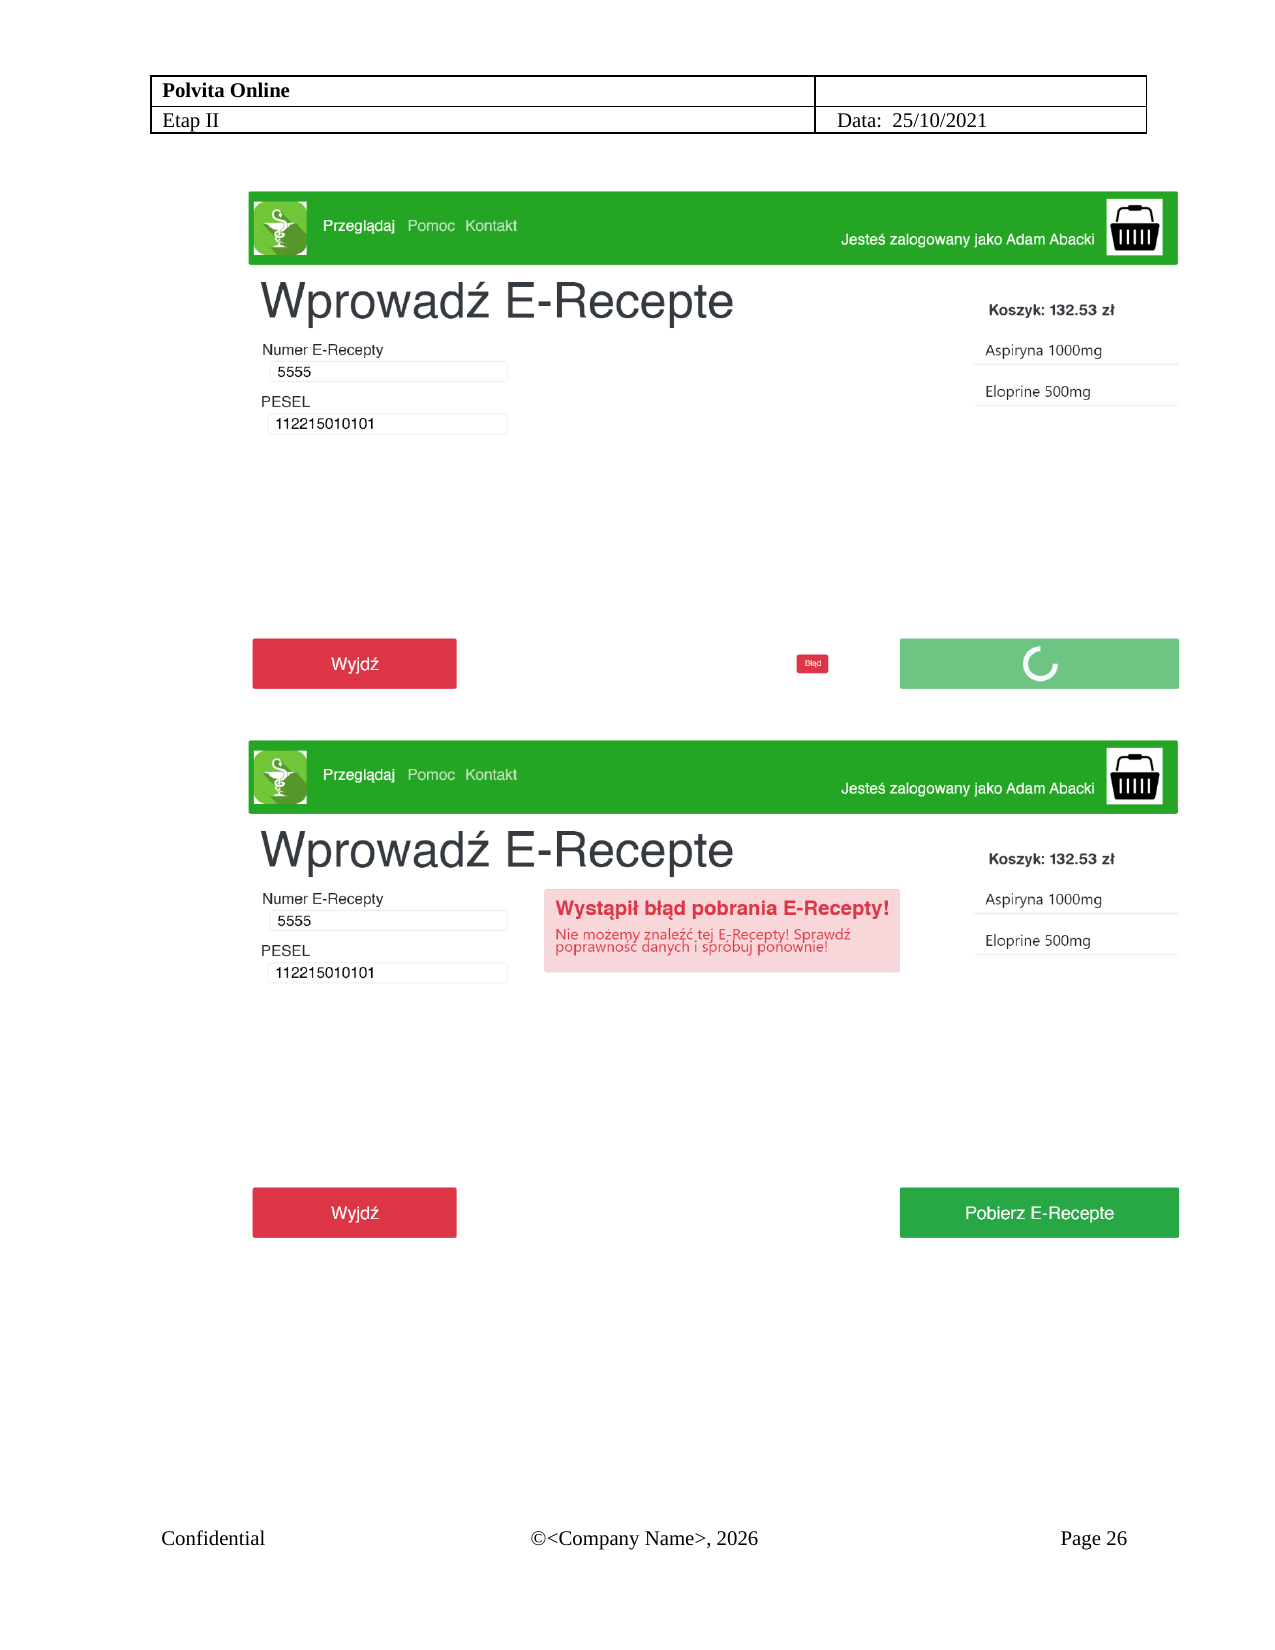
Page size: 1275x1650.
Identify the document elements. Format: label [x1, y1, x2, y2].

picture [225, 158, 1200, 1257]
